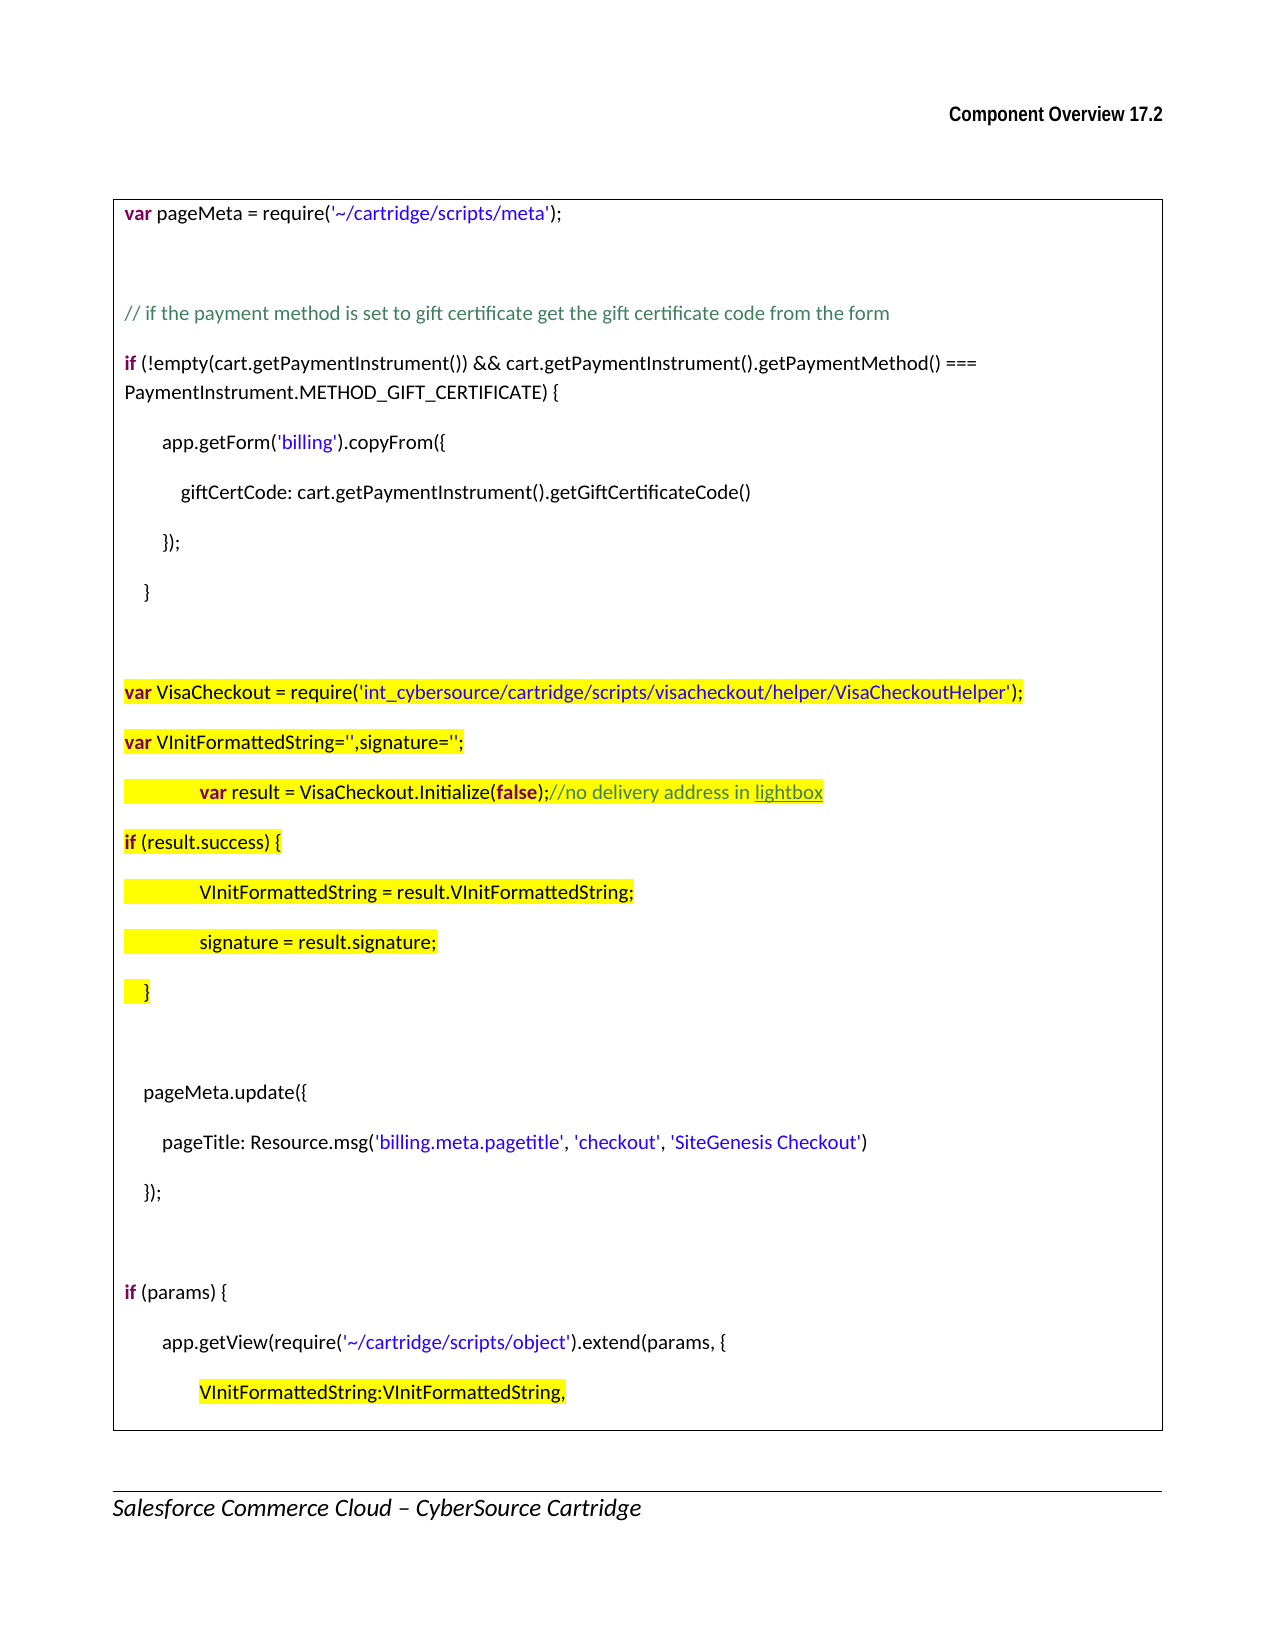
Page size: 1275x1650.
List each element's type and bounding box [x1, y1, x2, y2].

table_header [114, 200, 1162, 1429]
